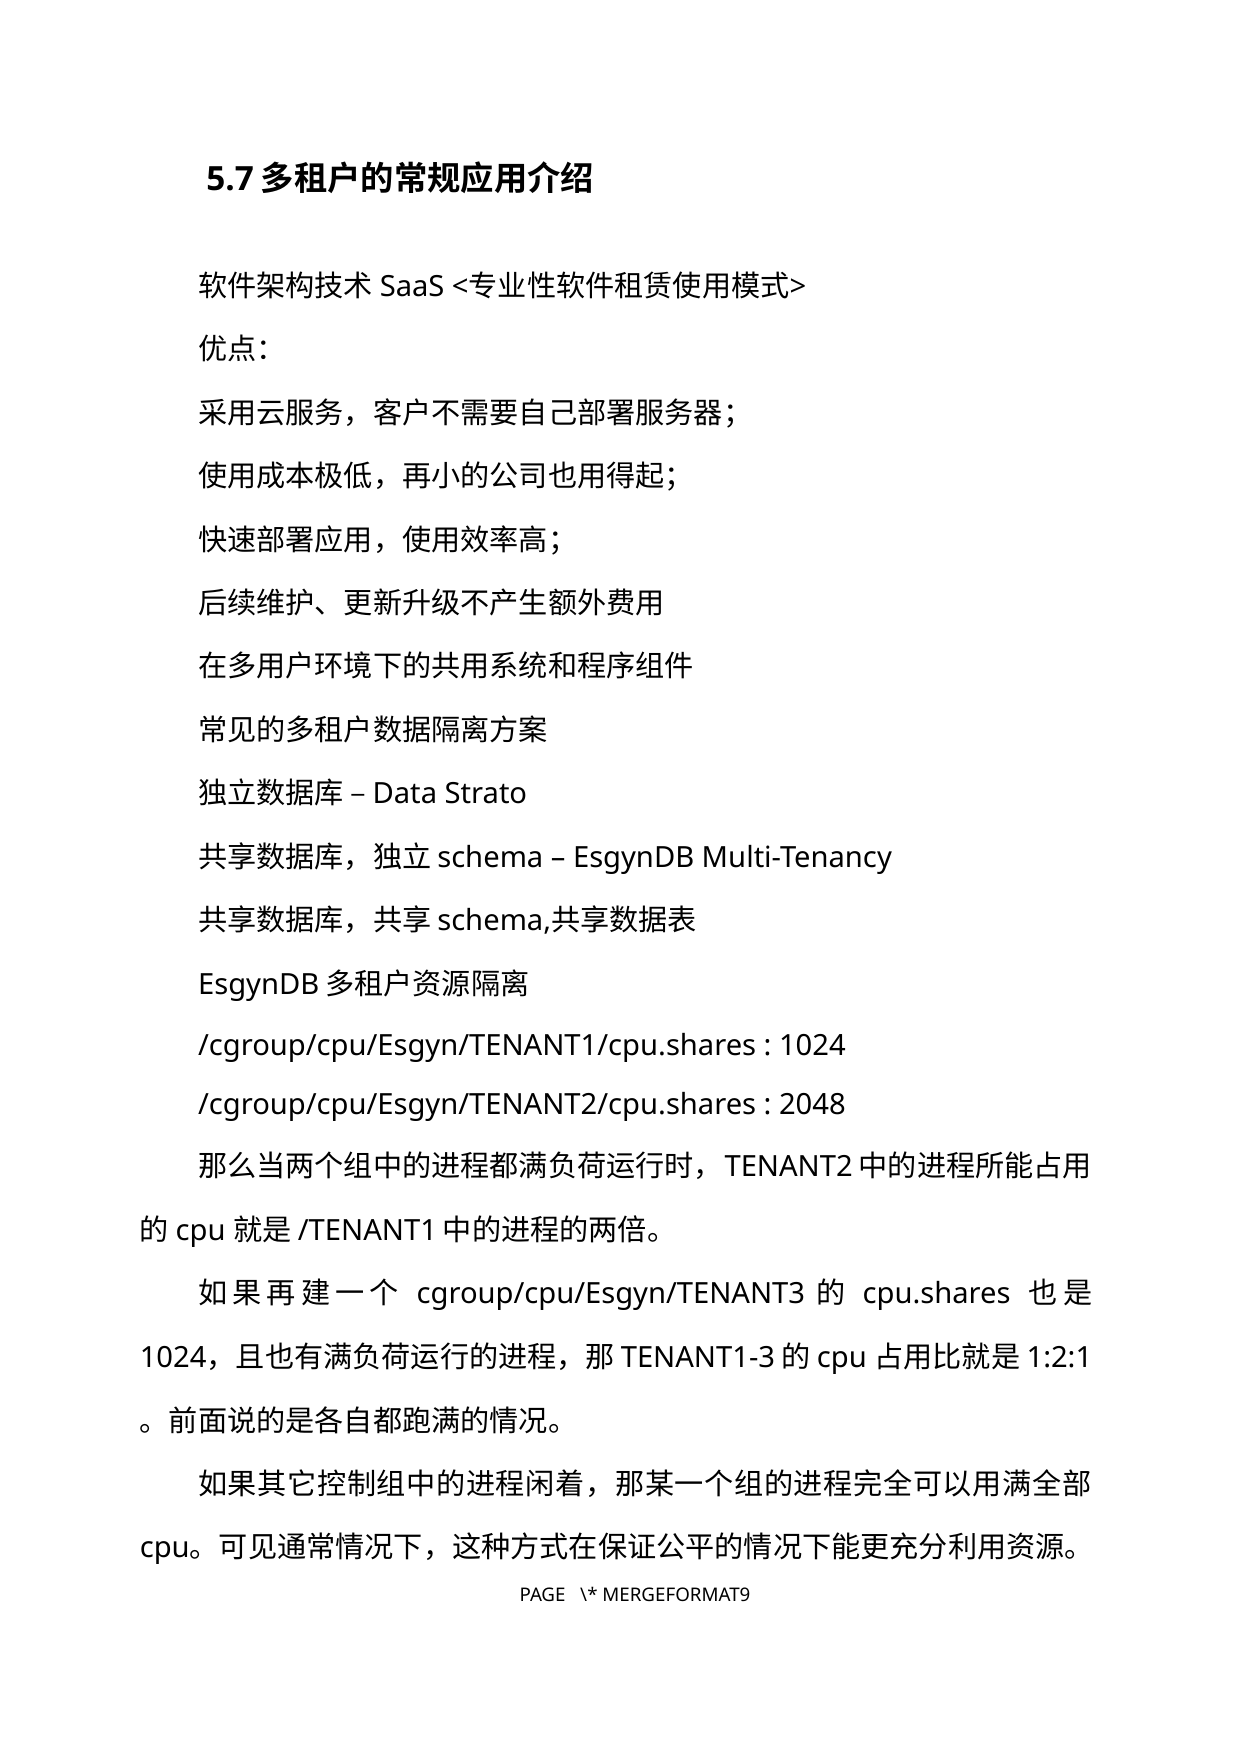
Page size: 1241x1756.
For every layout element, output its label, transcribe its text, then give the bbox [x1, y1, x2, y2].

text 后续维护、更新升级不产生额外费用 [139, 579, 1092, 622]
text 共享数据库，共享schema,共享数据表 [139, 897, 1092, 939]
text 在多用户环境下的共用系统和程序组件 [139, 643, 1092, 685]
text 如果再建一个 cgroup/cpu/Esgyn/TENANT3的 cpu.shares 也是 1024，且也有满负荷运行的进程，那TENANT1-3的 cpu 占用比就是 1:2:1 。前面说的是各自都跑满的情况。 [139, 1270, 1092, 1439]
text /cgroup/cpu/Esgyn/TENANT1/cpu.shares : 1024 [139, 1024, 1092, 1064]
text 优点： [139, 326, 1092, 368]
text 使用成本极低，再小的公司也用得起； [139, 453, 1092, 495]
text 采用云服务，客户不需要自己部署服务器； [139, 389, 1092, 432]
text 共享数据库，独立schema – EsgynDB Multi-Tenancy [139, 833, 1092, 876]
text EsgynDB多租户资源隔离 [139, 961, 1092, 1003]
text /cgroup/cpu/Esgyn/TENANT2/cpu.shares : 2048 [139, 1083, 1092, 1123]
text 独立数据库 – Data Strato [139, 770, 1092, 812]
subtitle 5.7多租户的常规应用介绍 [139, 151, 1092, 200]
text 软件架构技术 SaaS <专业性软件租赁使用模式> [139, 262, 1092, 305]
text 如果其它控制组中的进程闲着，那某一个组的进程完全可以用满全部 cpu。可见通常情况下，这种方式在保证公平的情况下能更充分利用资源。 [139, 1461, 1092, 1566]
text 常见的多租户数据隔离方案 [139, 706, 1092, 749]
text 那么当两个组中的进程都满负荷运行时，TENANT2中的进程所能占用的 cpu 就是 /TENANT1中的进程的两倍。 [139, 1143, 1092, 1249]
text 快速部署应用，使用效率高； [139, 516, 1092, 558]
